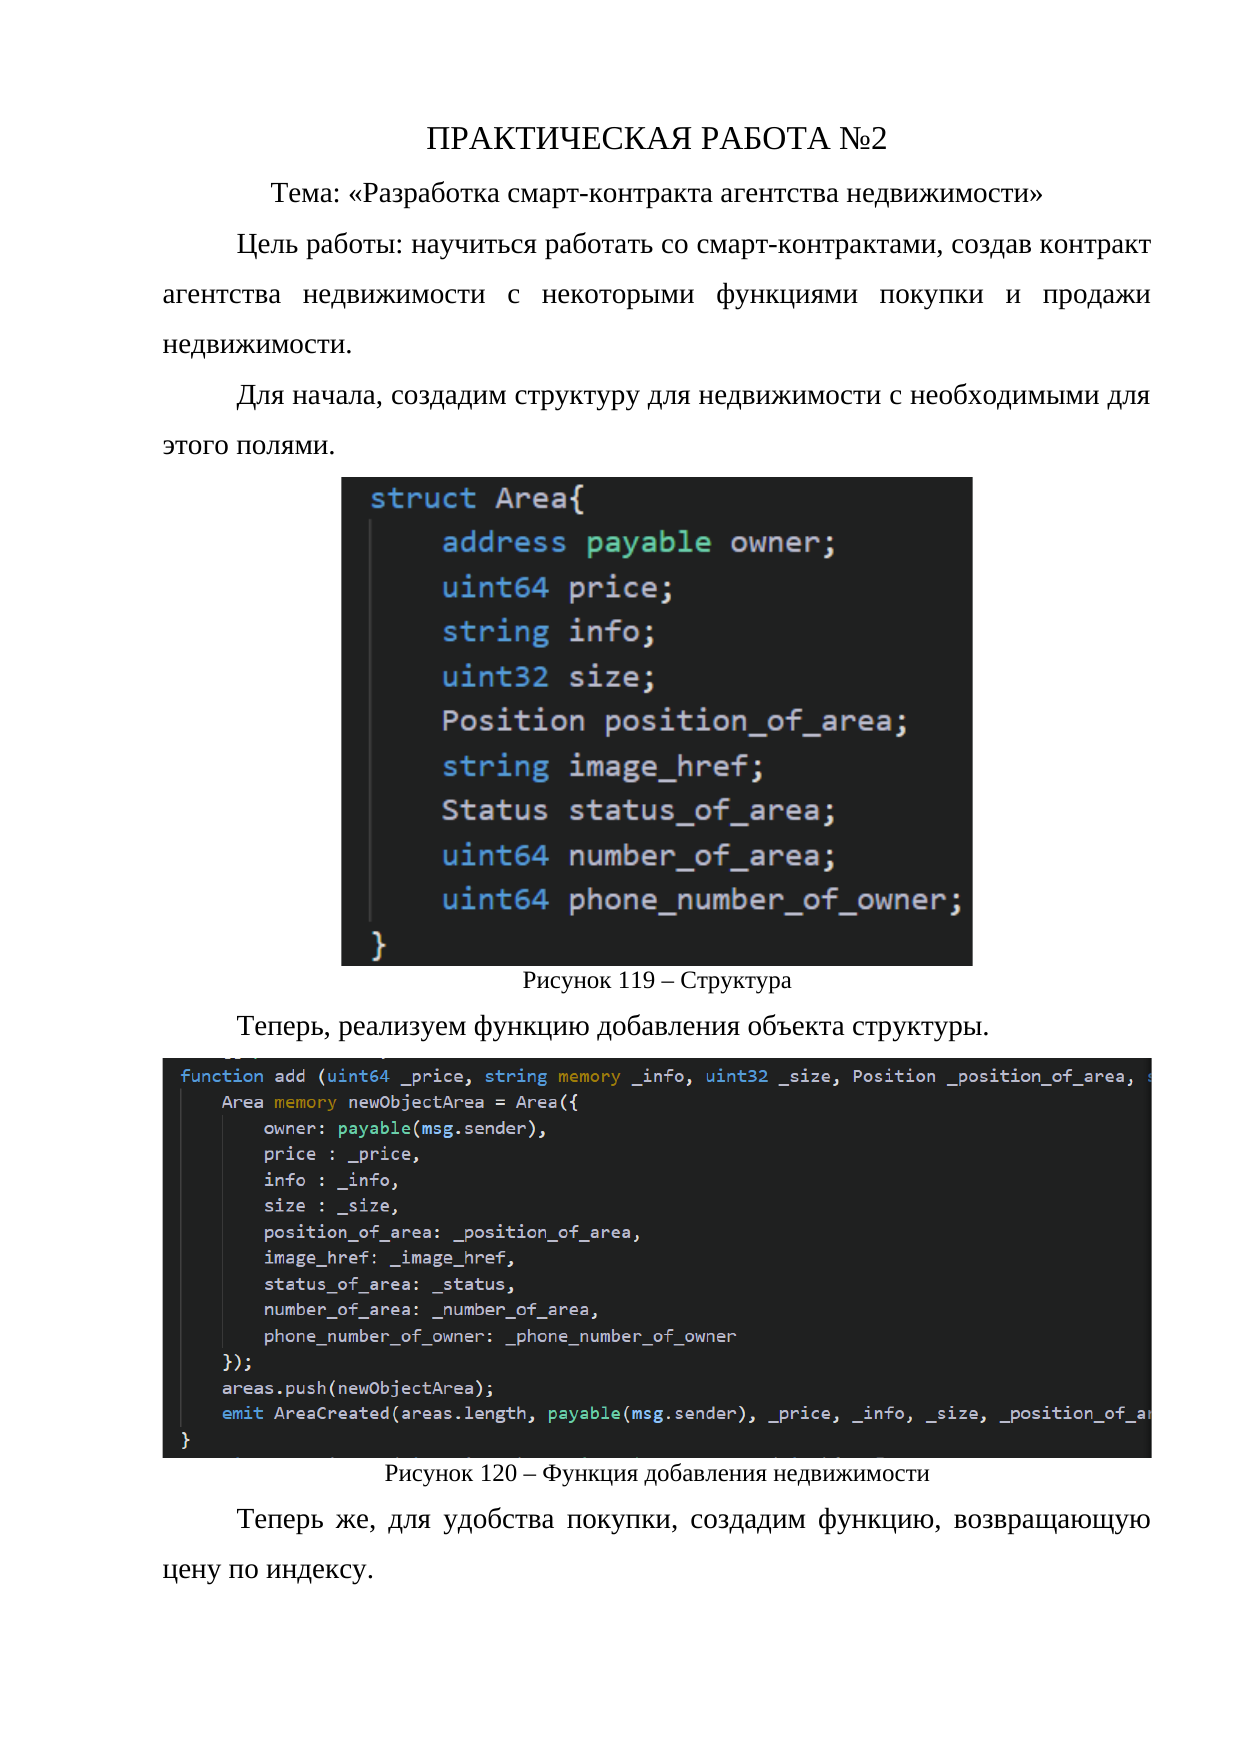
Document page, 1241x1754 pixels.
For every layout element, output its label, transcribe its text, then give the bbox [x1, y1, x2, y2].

text Рисунок 120 – Функция добавления недвижимости [162, 1458, 1152, 1486]
text Тема: «Разработка смарт-контракта агентства недвижимости» [162, 176, 1152, 209]
text ПРАКТИЧЕСКАЯ РАБОТА №2 [162, 118, 1152, 156]
text Теперь же, для удобства покупки, создадим функцию, возвращающую цену по индексу. [162, 1501, 1152, 1584]
picture [162, 1058, 1152, 1458]
text Цель работы: научиться работать со смарт-контрактами, создав контракт агентства недвижимости с некоторыми функциями покупки и продажи недвижимости. [162, 226, 1152, 360]
text Для начала, создадим структуру для недвижимости с необходимыми для этого полями. [162, 377, 1152, 461]
picture [341, 477, 973, 966]
text Рисунок 119 – Структура [162, 965, 1152, 994]
text Теперь, реализуем функцию добавления объекта структуры. [162, 1008, 1152, 1042]
